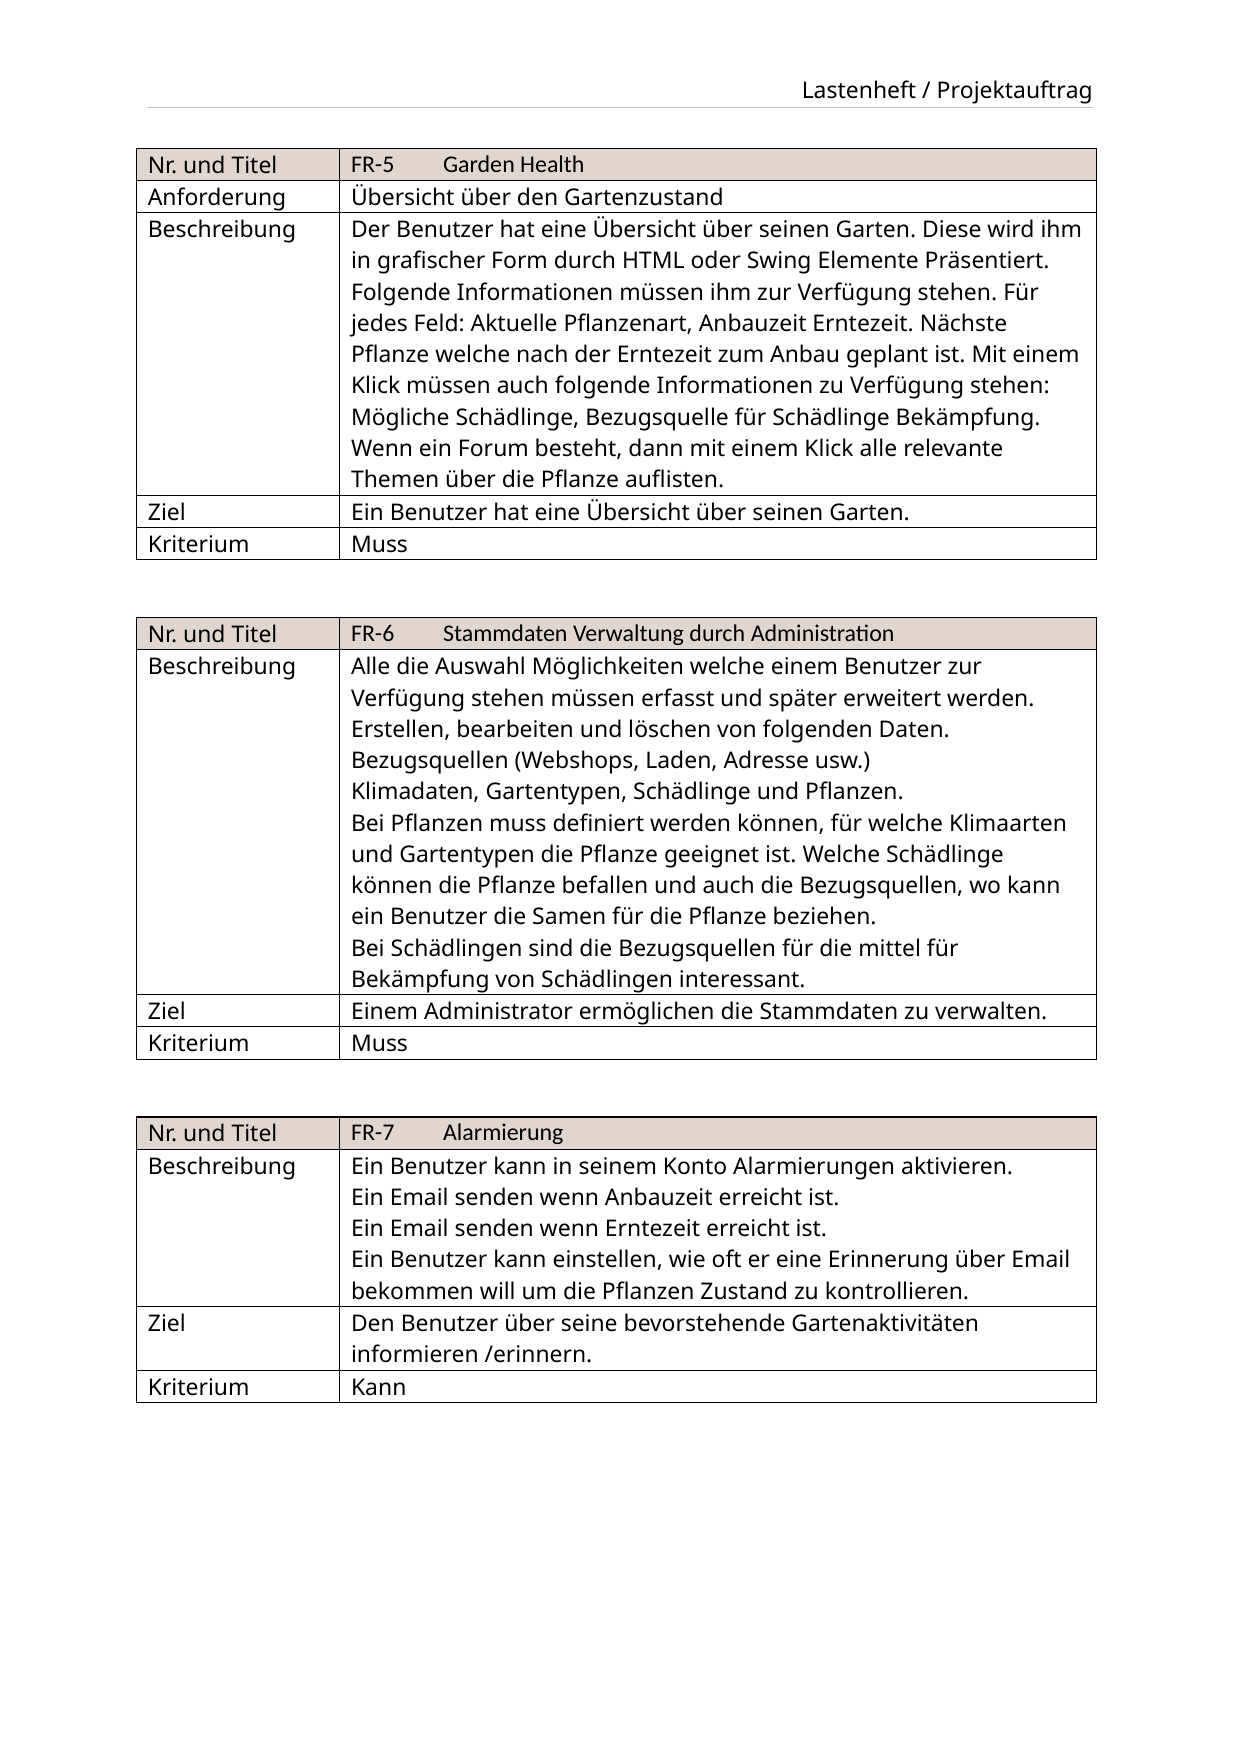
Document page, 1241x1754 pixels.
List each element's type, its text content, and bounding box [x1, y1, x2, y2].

table_cell Der Benutzer hat eine Übersicht über seinen Garten. Diese wird ihm in grafischer Form durch HTML oder Swing Elemente Präsentiert. Folgende Informationen müssen ihm zur Verfügung stehen. Für jedes Feld: Aktuelle Pflanzenart, Anbauzeit Erntezeit. Nächste Pflanze welche nach der Erntezeit zum Anbau geplant ist. Mit einem Klick müssen auch folgende Informationen zu Verfügung stehen: Mögliche Schädlinge, Bezugsquelle für Schädlinge Bekämpfung. Wenn ein Forum besteht, dann mit einem Klick alle relevante Themen über die Pflanze auflisten. [340, 213, 1096, 494]
table_cell Den Benutzer über seine bevorstehende Gartenaktivitäten informieren /erinnern. [340, 1307, 1096, 1369]
table_cell Alle die Auswahl Möglichkeiten welche einem Benutzer zur Verfügung stehen müssen erfasst und später erweitert werden. Erstellen, bearbeiten und löschen von folgenden Daten. Bezugsquellen (Webshops, Laden, Adresse usw.) Klimadaten, Gartentypen, Schädlinge und Pflanzen. Bei Pflanzen muss definiert werden können, für welche Klimaarten und Gartentypen die Pflanze geeignet ist. Welche Schädlinge können die Pflanze befallen und auch die Bezugsquellen, wo kann ein Benutzer die Samen für die Pflanze beziehen. Bei Schädlingen sind die Bezugsquellen für die mittel für Bekämpfung von Schädlingen interessant. [340, 650, 1096, 994]
table_cell Beschreibung [137, 650, 339, 994]
table_cell Ziel [137, 496, 339, 527]
table_cell Kriterium [137, 528, 339, 559]
table_header Nr. und Titel [137, 618, 339, 649]
table_cell Einem Administrator ermöglichen die Stammdaten zu verwalten. [340, 995, 1096, 1026]
table_header Nr. und Titel [137, 149, 339, 180]
table_header Nr. und Titel [137, 1118, 339, 1149]
table_cell Übersicht über den Gartenzustand [340, 181, 1096, 212]
table_cell Muss [340, 528, 1096, 559]
table_cell Kann [340, 1371, 1096, 1402]
table_cell Muss [340, 1027, 1096, 1058]
table_cell Kriterium [137, 1027, 339, 1058]
table_cell Ziel [137, 995, 339, 1026]
table_cell Anforderung [137, 181, 339, 212]
table_header Stammdaten Verwaltung durch Administration [340, 618, 1096, 649]
table_header Garden Health [340, 149, 1096, 180]
table_header Alarmierung [340, 1118, 1096, 1149]
table_cell Ein Benutzer hat eine Übersicht über seinen Garten. [340, 496, 1096, 527]
table_cell Ziel [137, 1307, 339, 1369]
table_cell Beschreibung [137, 213, 339, 494]
table_cell Beschreibung [137, 1150, 339, 1306]
table_cell Kriterium [137, 1371, 339, 1402]
table_cell Ein Benutzer kann in seinem Konto Alarmierungen aktivieren. Ein Email senden wenn Anbauzeit erreicht ist. Ein Email senden wenn Erntezeit erreicht ist. Ein Benutzer kann einstellen, wie oft er eine Erinnerung über Email bekommen will um die Pflanzen Zustand zu kontrollieren. [340, 1150, 1096, 1306]
